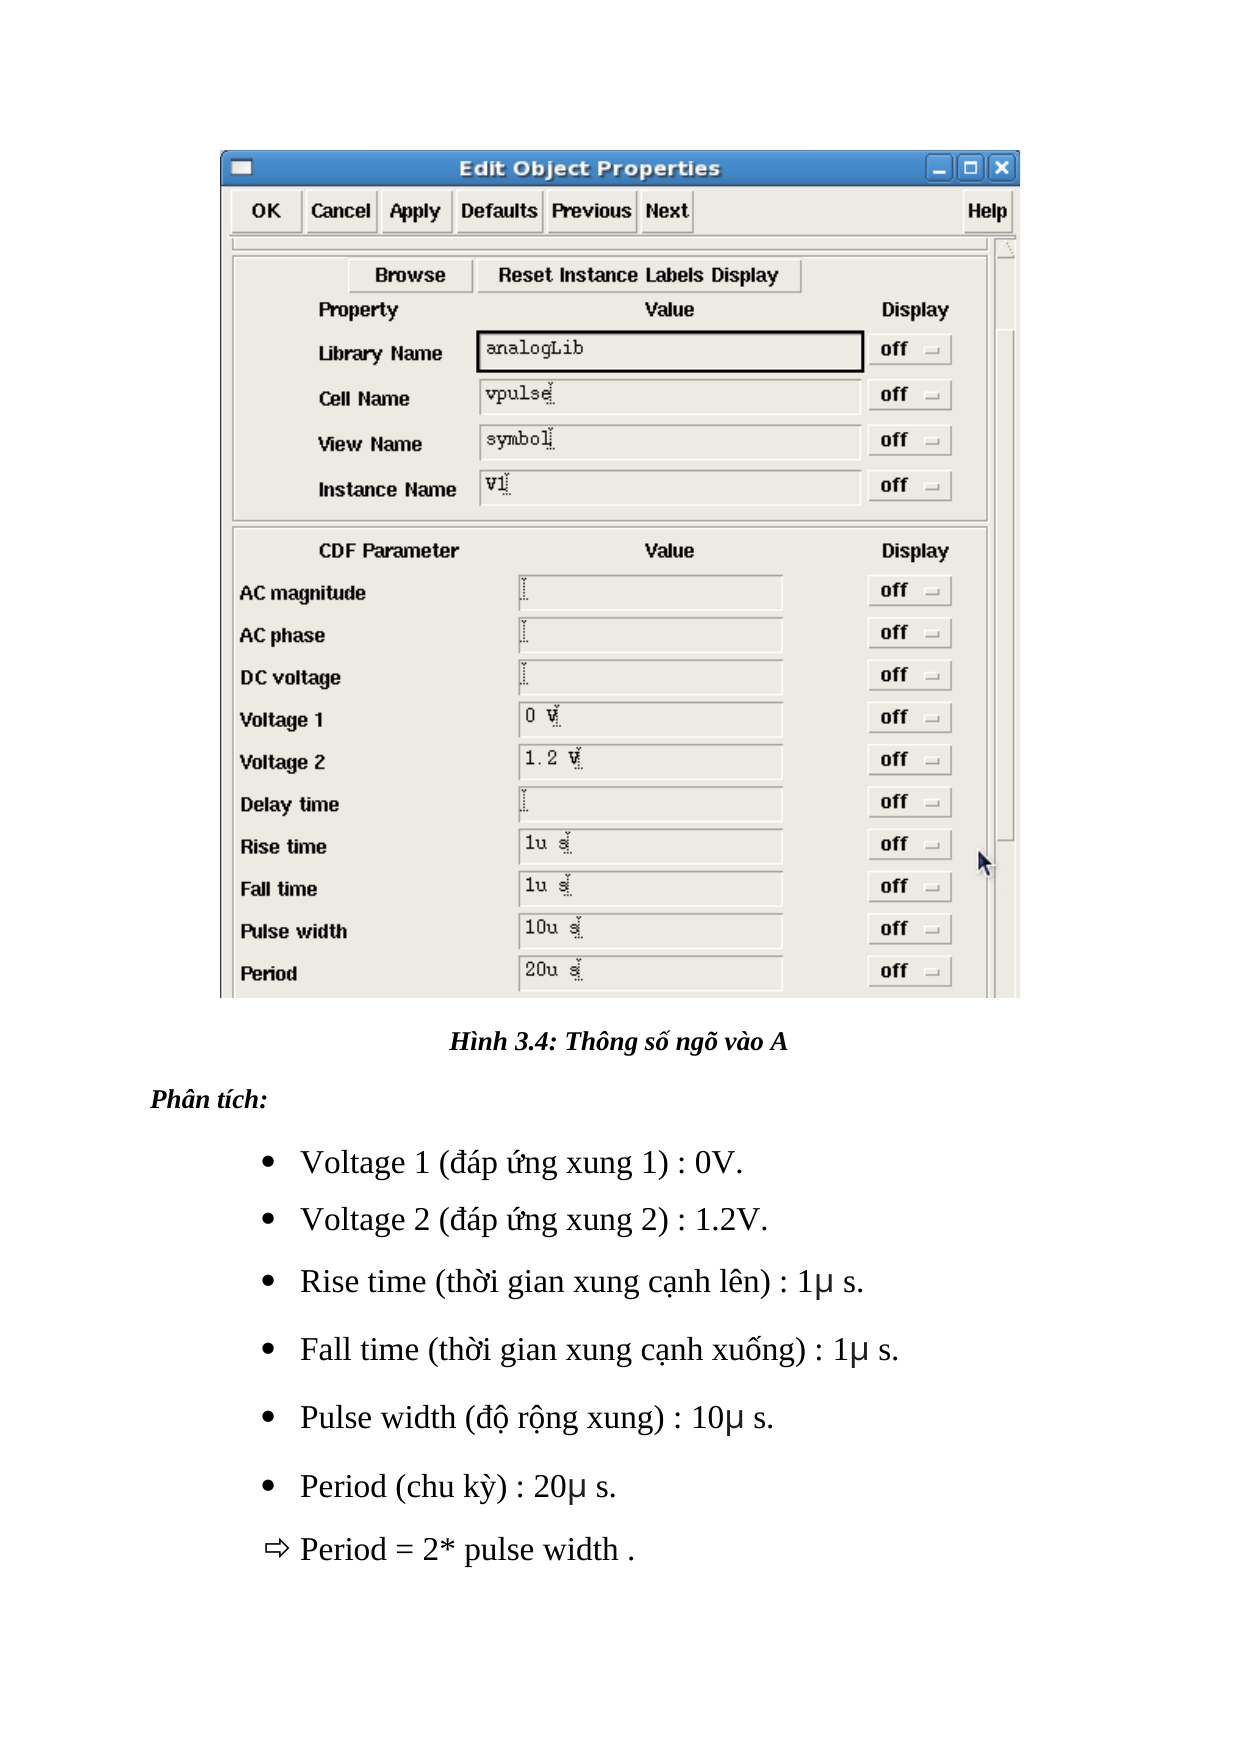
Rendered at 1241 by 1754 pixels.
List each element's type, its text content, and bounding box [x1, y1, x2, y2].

list Period = 2* pulse width . [262, 1529, 1090, 1568]
text Phân tích: [150, 1083, 1090, 1114]
list Fall time (thời gian xung cạnh xuống) : 1µ s. [870, 1325, 1090, 1371]
list Period (chu kỳ) : 20µ s. [587, 1461, 1090, 1507]
list Voltage 2 (đáp ứng xung 2) : 1.2V. [262, 1199, 1090, 1238]
list Rise time (thời gian xung cạnh lên) : 1µ s. [834, 1257, 1090, 1302]
text Hình 3.4: Thông số ngõ vào A [150, 1025, 1090, 1056]
list Period (chu kỳ) : 20µ s. [262, 1461, 567, 1507]
list Pulse width (độ rộng xung) : 10µ s. [745, 1393, 1090, 1439]
picture [220, 150, 1021, 998]
list Voltage 1 (đáp ứng xung 1) : 0V. [262, 1142, 1090, 1180]
list Pulse width (độ rộng xung) : 10µ s. [262, 1393, 724, 1439]
list Rise time (thời gian xung cạnh lên) : 1µ s. [262, 1257, 814, 1302]
list Fall time (thời gian xung cạnh xuống) : 1µ s. [262, 1325, 849, 1371]
